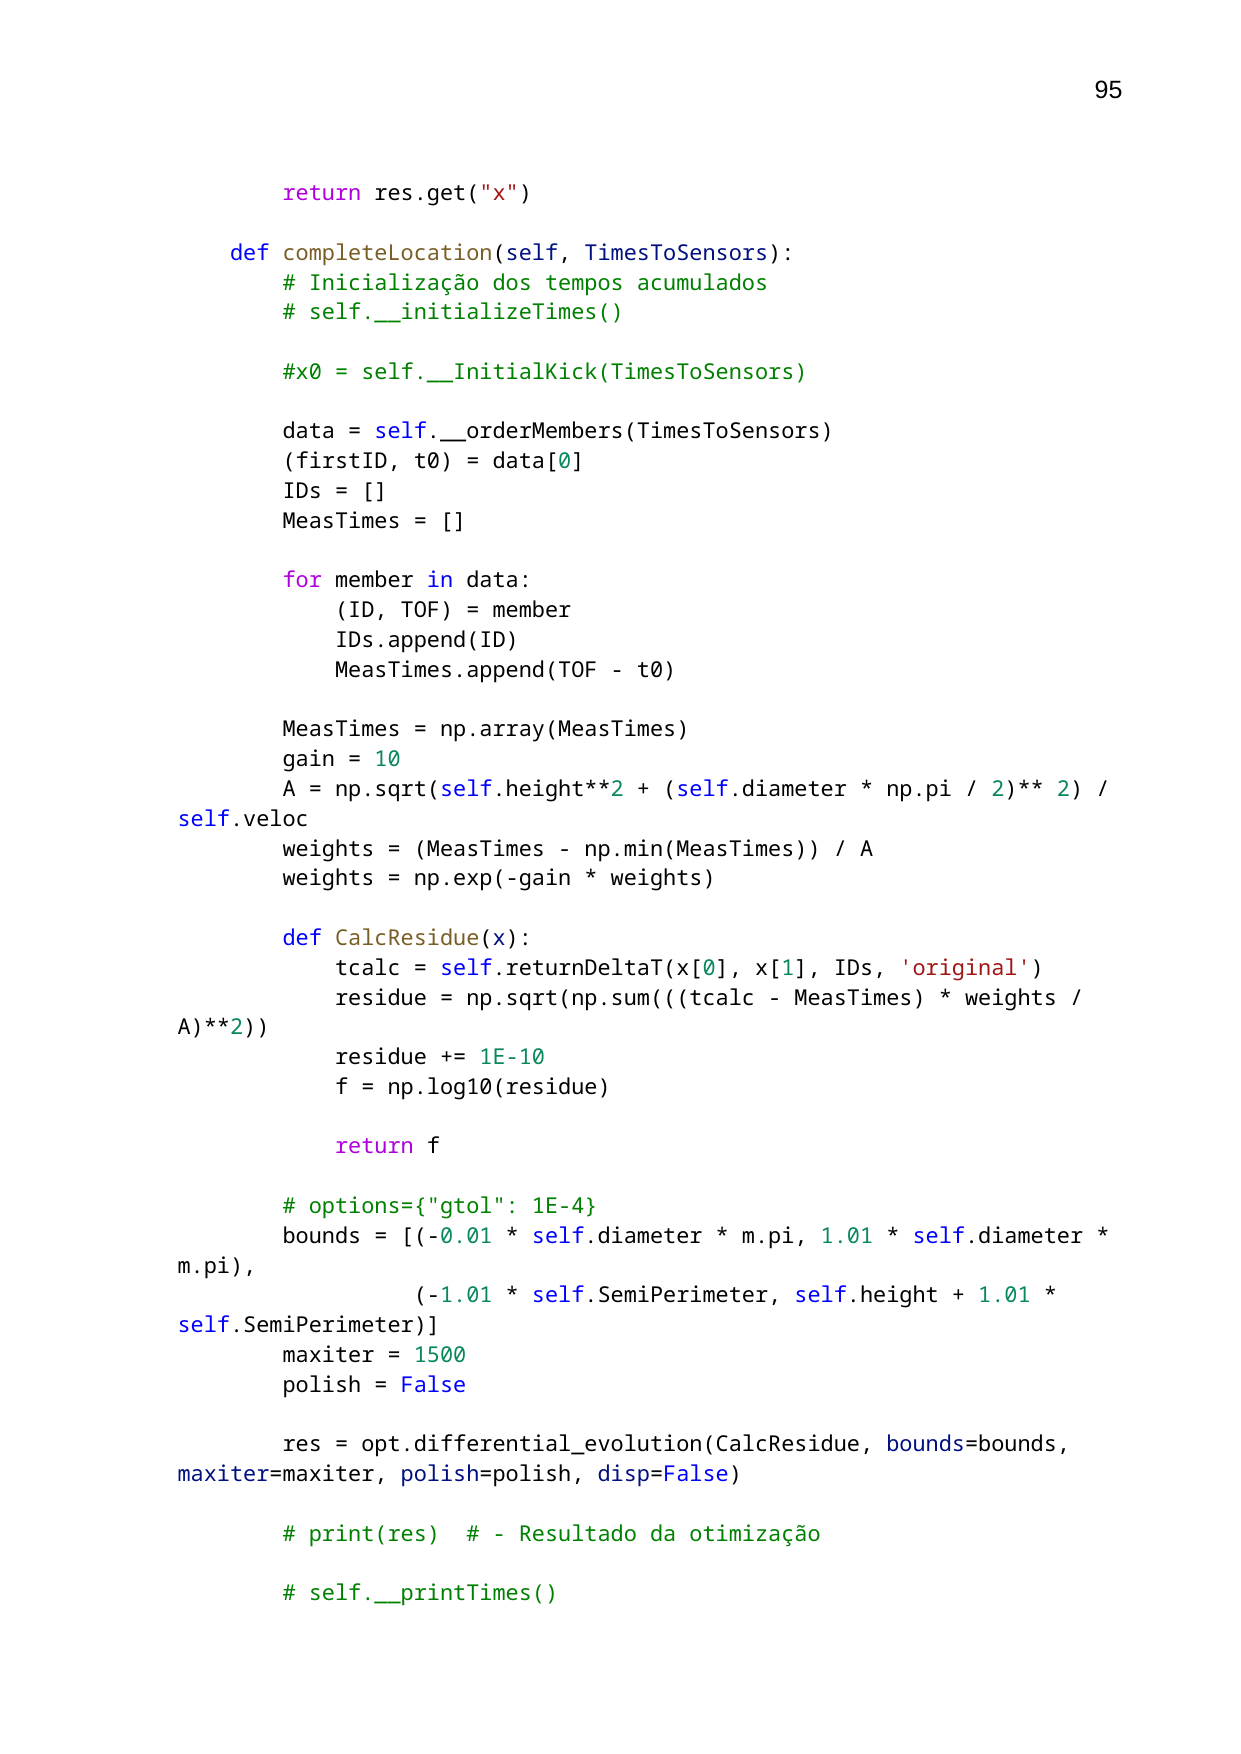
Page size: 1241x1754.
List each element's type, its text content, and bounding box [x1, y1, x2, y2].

text #x0 = self.__InitialKick(TimesToSensors) [177, 356, 1122, 386]
text # self.__initializeTimes() [177, 296, 1122, 326]
text A = np.sqrt(self.height**2 + (self.diameter * np.pi / 2)** 2) / self.veloc [177, 773, 1122, 833]
text weights = np.exp(-gain * weights) [177, 862, 1122, 892]
text (ID, TOF) = member [177, 594, 1122, 624]
text return f [177, 1131, 1122, 1160]
text (-1.01 * self.SemiPerimeter, self.height + 1.01 * self.SemiPerimeter)] [177, 1279, 1122, 1339]
text def CalcResidue(x): [177, 922, 1122, 952]
text # options={"gtol": 1E-4} [177, 1190, 1122, 1220]
text MeasTimes = [] [177, 505, 1122, 535]
text residue += 1E-10 [177, 1041, 1122, 1071]
text f = np.log10(residue) [177, 1071, 1122, 1101]
text polish = False [177, 1369, 1122, 1399]
text IDs.append(ID) [177, 624, 1122, 654]
text weights = (MeasTimes - np.min(MeasTimes)) / A [177, 833, 1122, 862]
text maxiter = 1500 [177, 1339, 1122, 1369]
text gain = 10 [177, 743, 1122, 773]
text res = opt.differential_evolution(CalcResidue, bounds=bounds, maxiter=maxiter, polish=polish, disp=False) [177, 1428, 1122, 1488]
text bounds = [(-0.01 * self.diameter * m.pi, 1.01 * self.diameter * m.pi), [177, 1220, 1122, 1279]
text data = self.__orderMembers(TimesToSensors) [177, 416, 1122, 445]
text for member in data: [177, 564, 1122, 594]
text MeasTimes = np.array(MeasTimes) [177, 713, 1122, 743]
text # print(res) # - Resultado da otimização [177, 1518, 1122, 1548]
text MeasTimes.append(TOF - t0) [177, 654, 1122, 684]
text def completeLocation(self, TimesToSensors): [177, 237, 1122, 267]
text IDs = [] [177, 475, 1122, 505]
text return res.get("x") [177, 177, 1122, 207]
text (firstID, t0) = data[0] [177, 445, 1122, 475]
text tcalc = self.returnDeltaT(x[0], x[1], IDs, 'original') [177, 952, 1122, 982]
text residue = np.sqrt(np.sum(((tcalc - MeasTimes) * weights / A)**2)) [177, 982, 1122, 1041]
text # Inicialização dos tempos acumulados [177, 267, 1122, 296]
text # self.__printTimes() [177, 1577, 1122, 1607]
